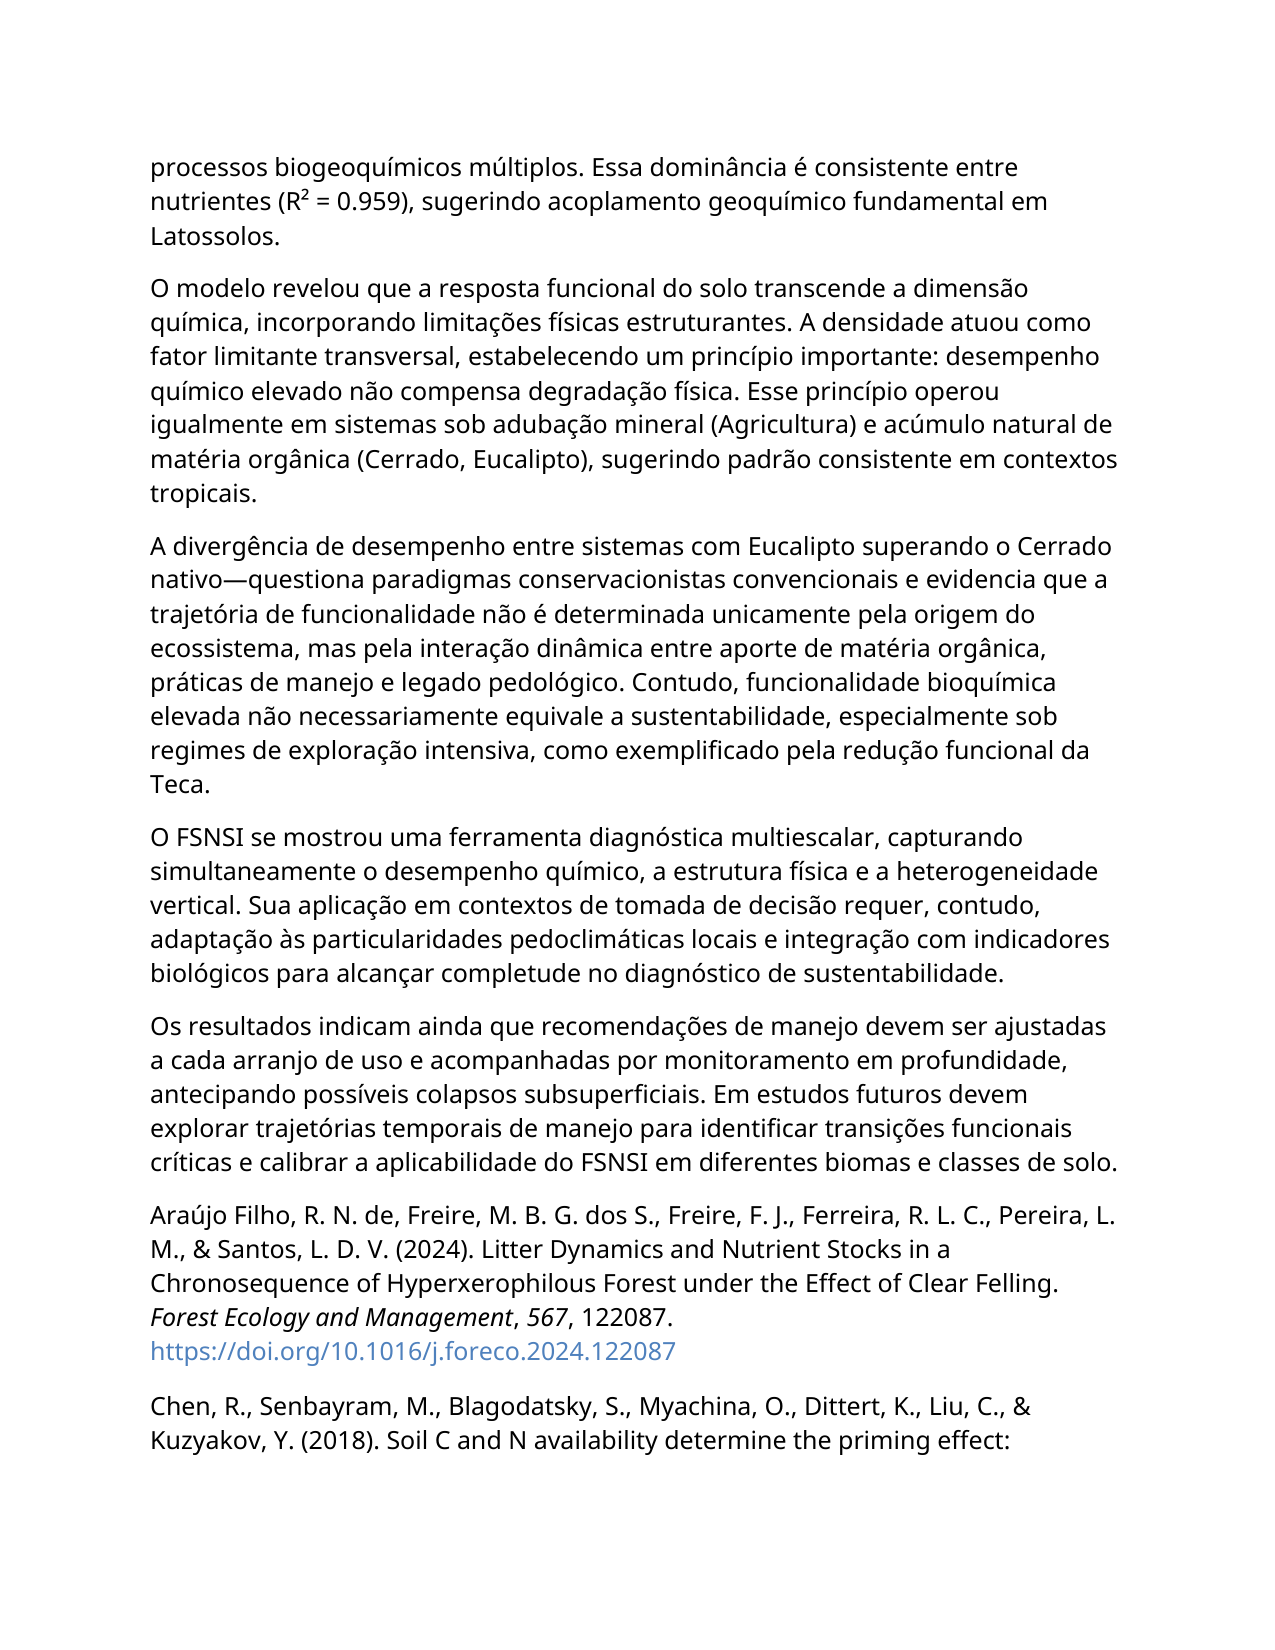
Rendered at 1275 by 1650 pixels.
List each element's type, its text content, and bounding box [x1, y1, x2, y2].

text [150, 1389, 1125, 1457]
text O modelo revelou que a resposta funcional do solo transcende a dimensão química, incorporando limitações físicas estruturantes. A densidade atuou como fator limitante transversal, estabelecendo um princípio importante: desempenho químico elevado não compensa degradação física. Esse princípio operou igualmente em sistemas sob adubação mineral (Agricultura) e acúmulo natural de matéria orgânica (Cerrado, Eucalipto), sugerindo padrão consistente em contextos tropicais. [150, 271, 1125, 509]
text Os resultados indicam ainda que recomendações de manejo devem ser ajustadas a cada arranjo de uso e acompanhadas por monitoramento em profundidade, antecipando possíveis colapsos subsuperficiais. Em estudos futuros devem explorar trajetórias temporais de manejo para identificar transições funcionais críticas e calibrar a aplicabilidade do FSNSI em diferentes biomas e classes de solo. [150, 1008, 1125, 1179]
text O FSNSI se mostrou uma ferramenta diagnóstica multiescalar, capturando simultaneamente o desempenho químico, a estrutura física e a heterogeneidade vertical. Sua aplicação em contextos de tomada de decisão requer, contudo, adaptação às particularidades pedoclimáticas locais e integração com indicadores biológicos para alcançar completude no diagnóstico de sustentabilidade. [150, 819, 1125, 990]
text Araújo Filho, R. N. de, Freire, M. B. G. dos S., Freire, F. J., Ferreira, R. L. C., Pereira, L. M., & Santos, L. D. V. (2024). Litter Dynamics and Nutrient Stocks in a Chronosequence of Hyperxerophilous Forest under the Effect of Clear Felling. Forest Ecology and Management, 567, 122087. https://doi.org/10.1016/j.foreco.2024.122087 [150, 1197, 1125, 1368]
text A divergência de desempenho entre sistemas com Eucalipto superando o Cerrado nativo—questiona paradigmas conservacionistas convencionais e evidencia que a trajetória de funcionalidade não é determinada unicamente pela origem do ecossistema, mas pela interação dinâmica entre aporte de matéria orgânica, práticas de manejo e legado pedológico. Contudo, funcionalidade bioquímica elevada não necessariamente equivale a sustentabilidade, especialmente sob regimes de exploração intensiva, como exemplificado pela redução funcional da Teca. [150, 528, 1125, 801]
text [150, 150, 1125, 252]
